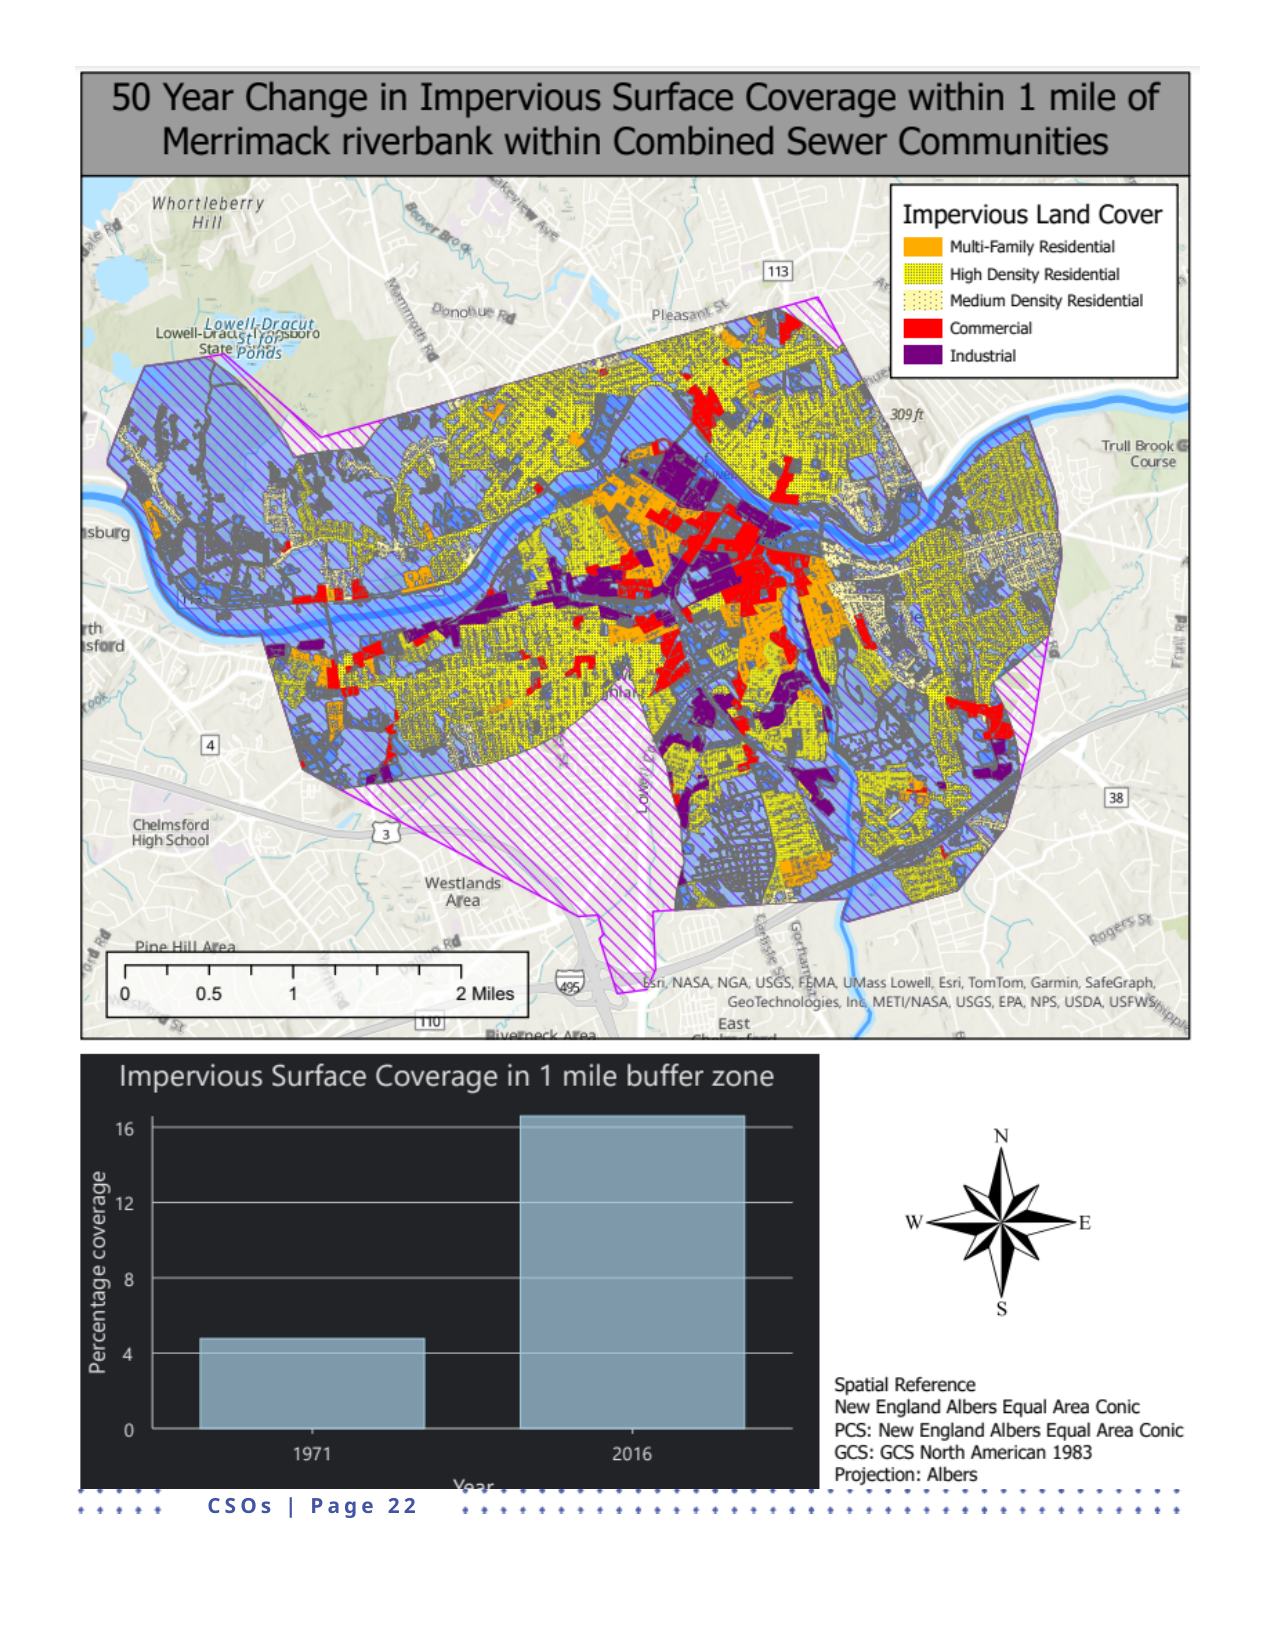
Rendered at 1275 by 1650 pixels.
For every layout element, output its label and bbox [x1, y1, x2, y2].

picture [75, 66, 1200, 1514]
